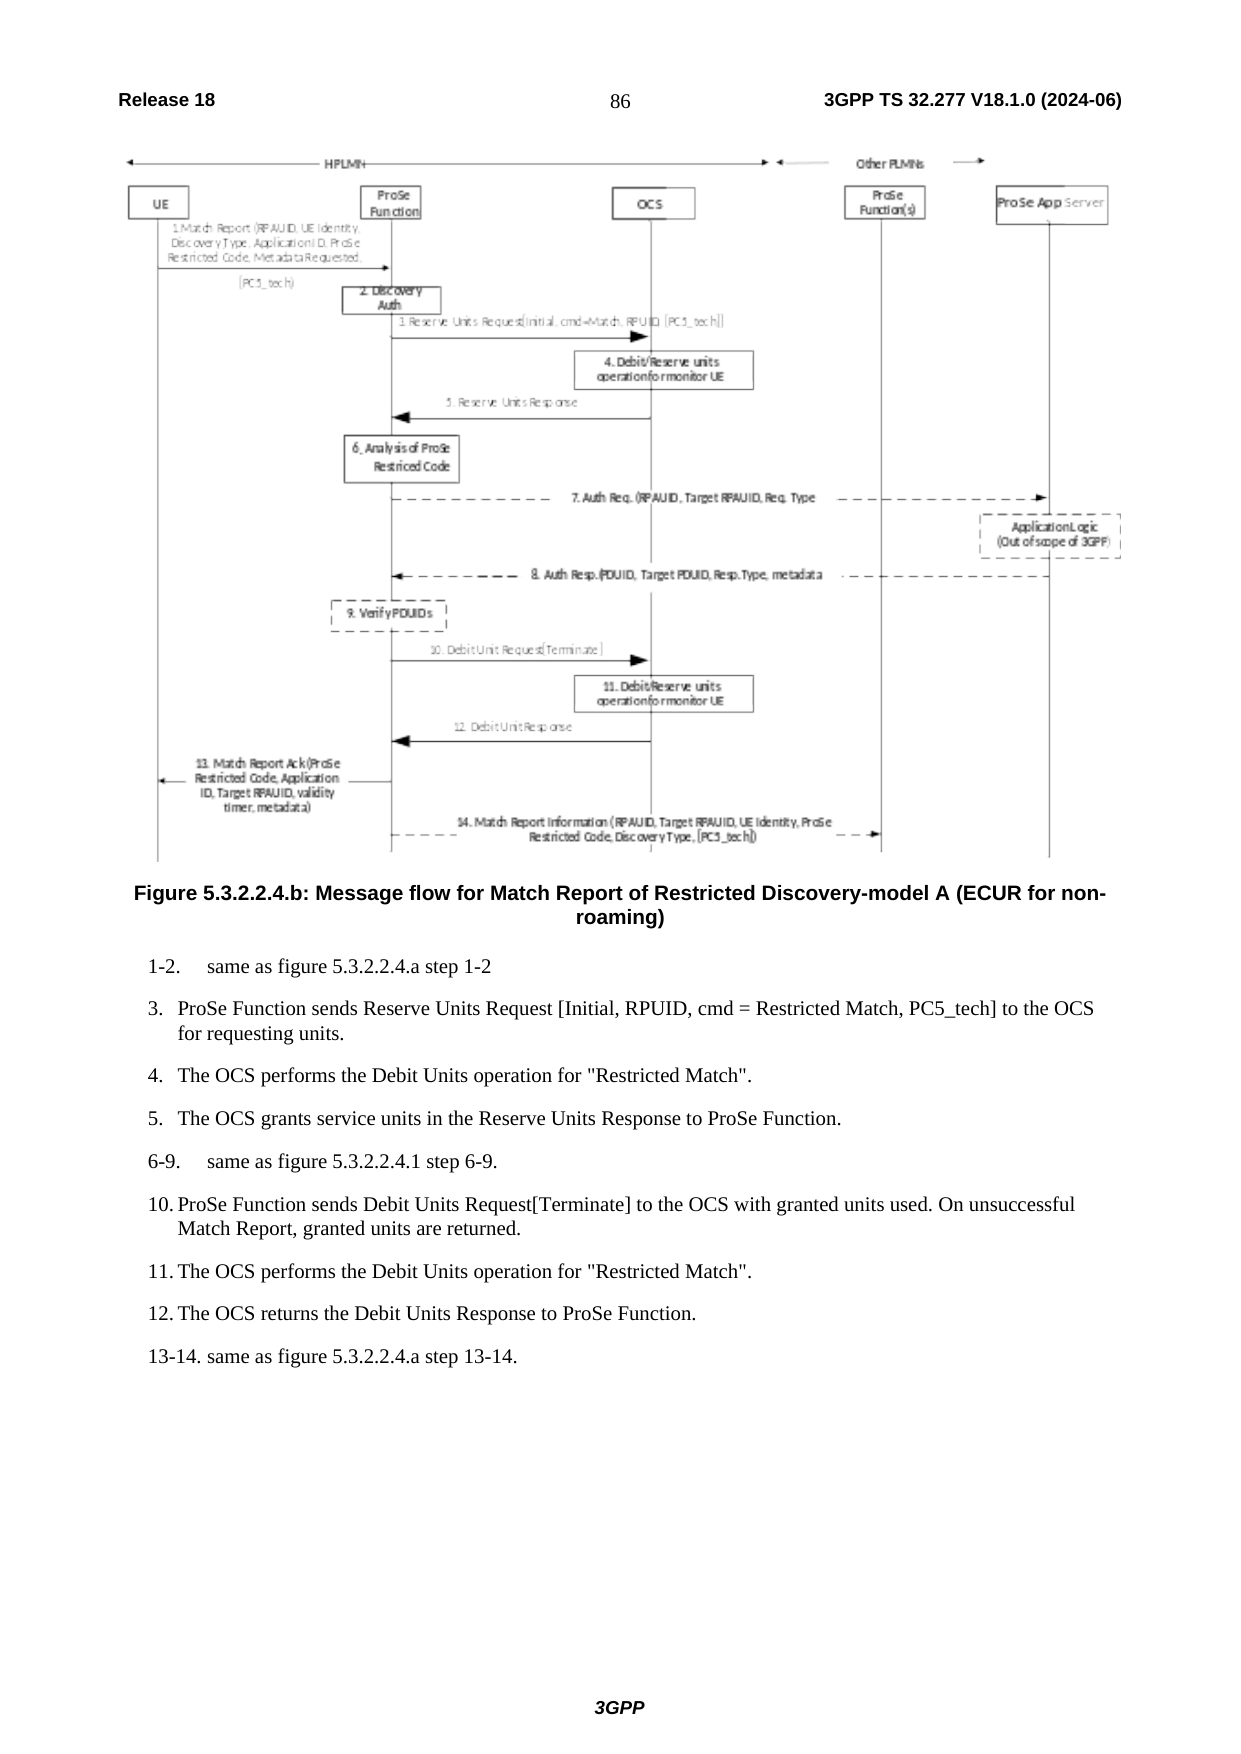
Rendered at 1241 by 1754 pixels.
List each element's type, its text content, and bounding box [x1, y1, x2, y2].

text 11. The OCS performs the Debit Units operation for "Restricted Match". [148, 1258, 1122, 1283]
text 3. ProSe Function sends Reserve Units Request [Initial, RPUID, cmd = Restricted Match, PC5_tech] to the OCS for requesting units. [148, 996, 1122, 1044]
text 6-9. same as figure 5.3.2.2.4.1 step 6-9. [148, 1149, 1122, 1173]
text 12. The OCS returns the Debit Units Response to ProSe Function. [148, 1301, 1122, 1325]
text 5. The OCS grants service units in the Reserve Units Response to ProSe Function. [148, 1106, 1122, 1130]
text 1-2. same as figure 5.3.2.2.4.a step 1-2 [148, 953, 1122, 978]
text 13-14. same as figure 5.3.2.2.4.a step 13-14. [148, 1344, 1122, 1368]
text Figure 5.3.2.2.4.b: Message flow for Match Report of Restricted Discovery-model A (ECUR for non-roaming) [118, 881, 1122, 928]
text 10. ProSe Function sends Debit Units Request[Terminate] to the OCS with granted units used. On unsuccessful Match Report, granted units are returned. [148, 1192, 1122, 1240]
text 4. The OCS performs the Debit Units operation for "Restricted Match". [148, 1063, 1122, 1087]
